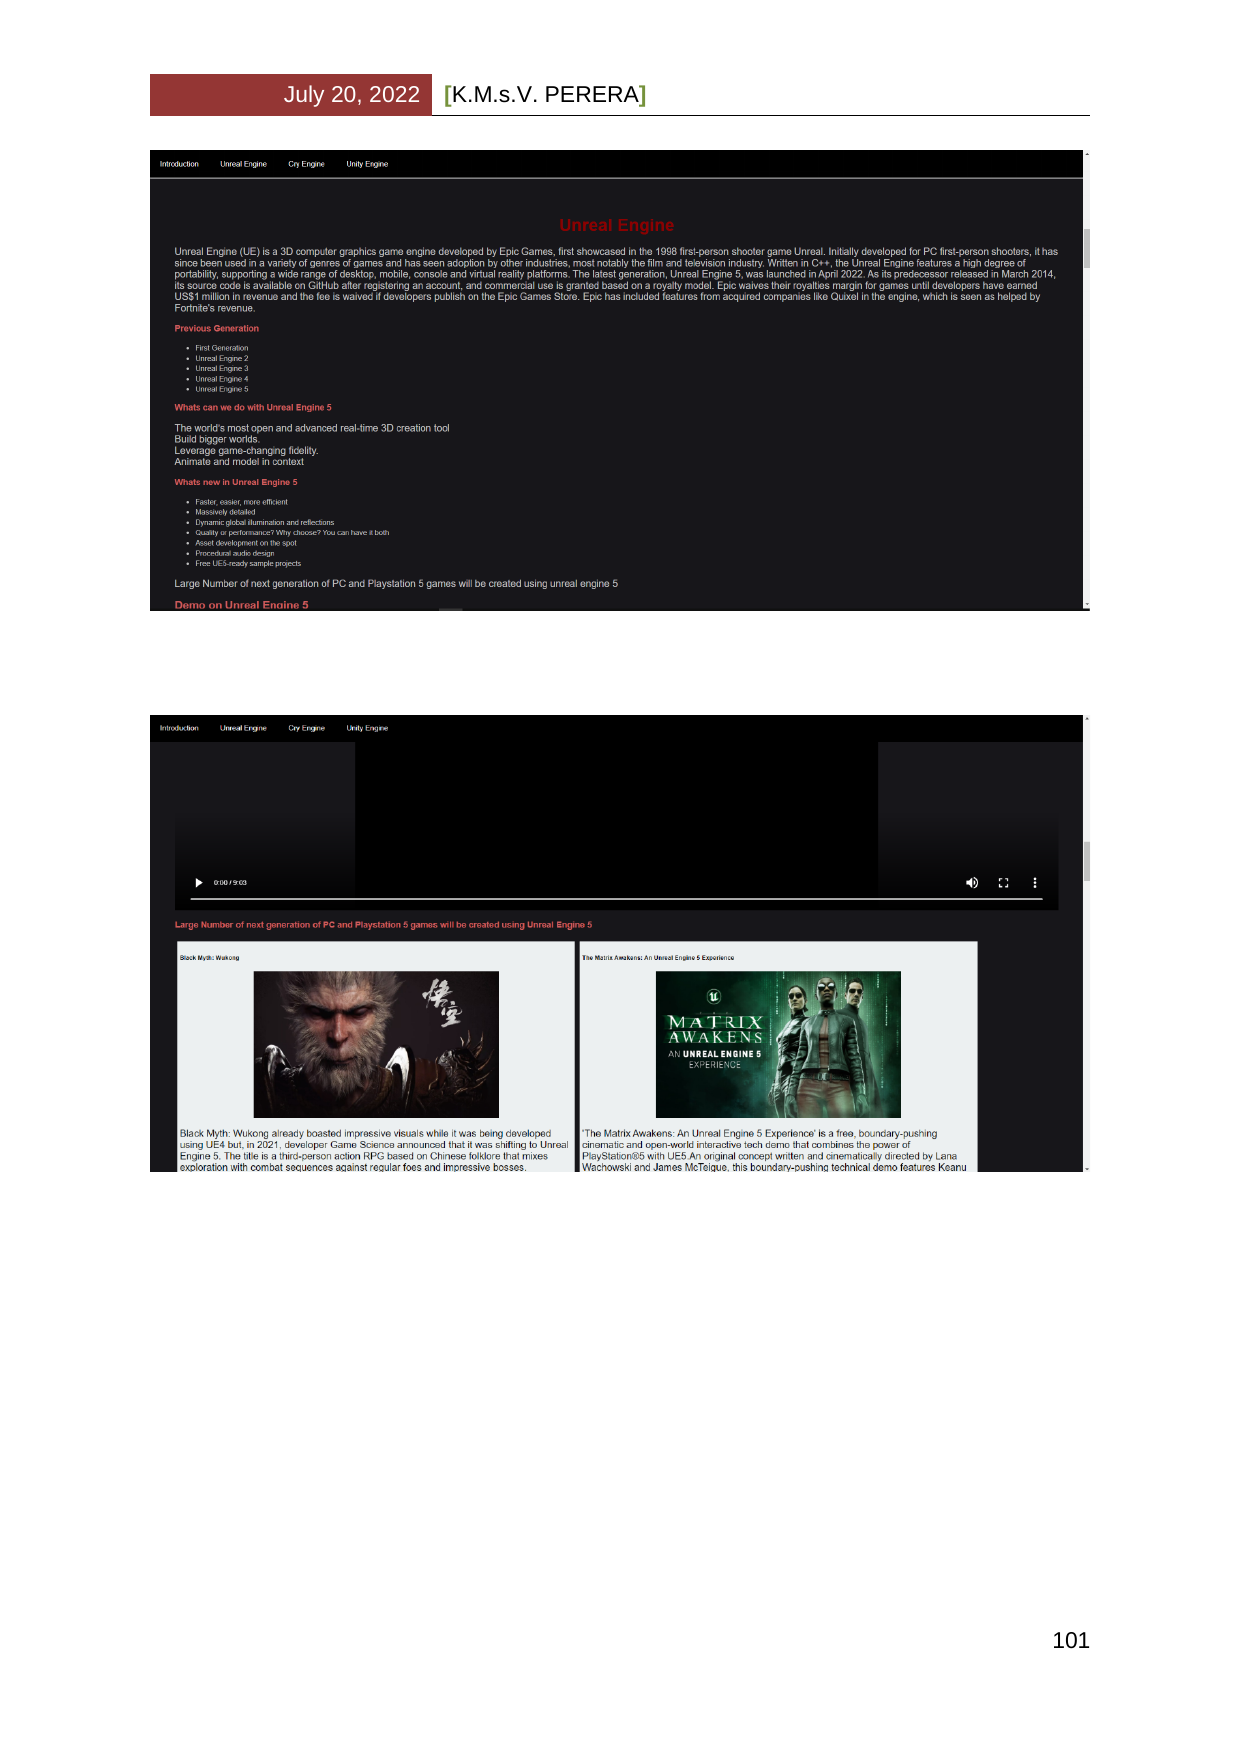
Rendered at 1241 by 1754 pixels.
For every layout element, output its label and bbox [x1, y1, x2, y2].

picture [150, 150, 1090, 611]
picture [150, 715, 1091, 1172]
